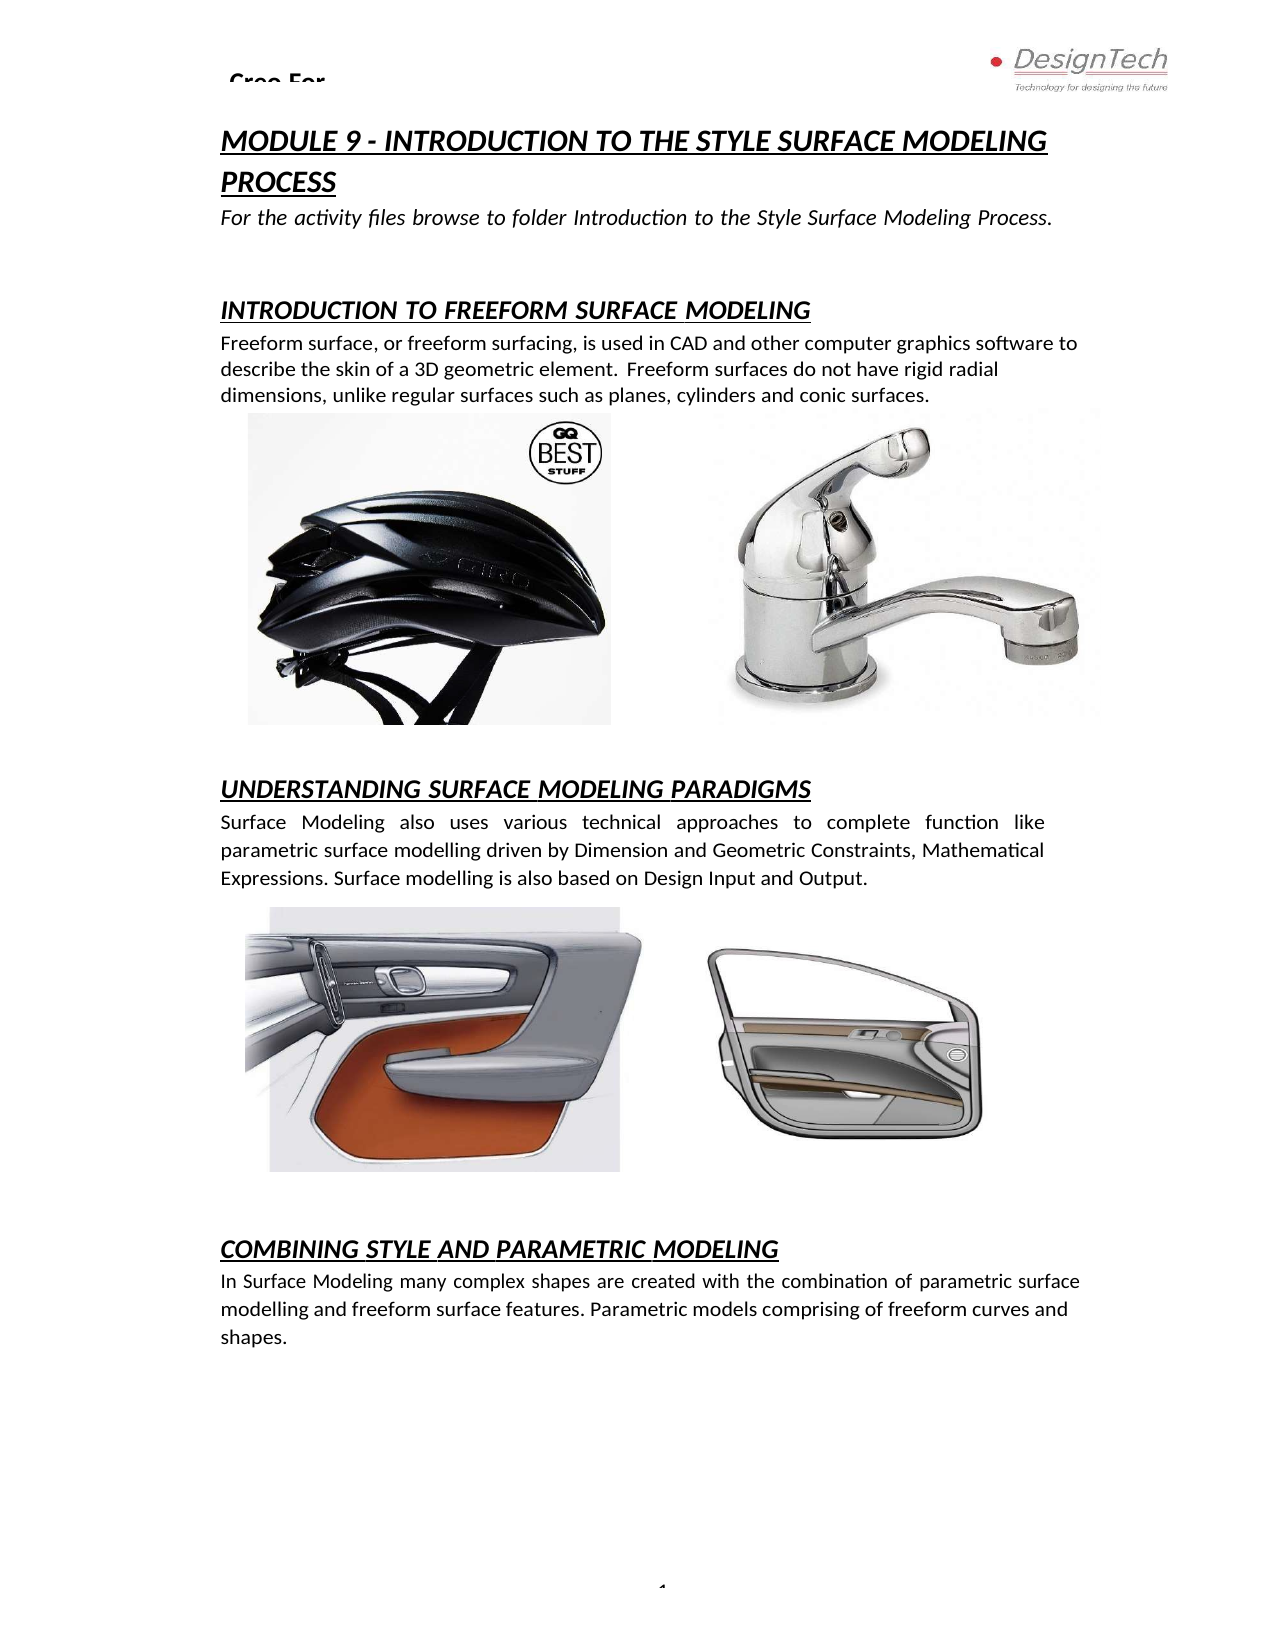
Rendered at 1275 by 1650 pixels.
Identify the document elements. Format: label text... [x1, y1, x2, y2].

text In Surface Modeling many complex shapes are created with the combination of parametric surface modelling and freeform surface features. Parametric models comprising of freeform curves and shapes. [220, 1268, 1100, 1350]
subtitle INTRODUCTION TO FREEFORM SURFACE MODELING [220, 293, 1231, 326]
text Surface Modeling also uses various technical approaches to complete function like parametric surface modelling driven by Dimension and Geometric Constraints, Mathematical Expressions. Surface modelling is also based on Design Input and Output. [220, 809, 1045, 890]
picture [247, 413, 611, 725]
text For the activity files browse to folder Introduction to the Style Surface Modeling Process. [220, 203, 1231, 231]
subtitle UNDERSTANDING SURFACE MODELING PARADIGMS [220, 772, 1231, 805]
picture [708, 408, 1101, 725]
subtitle COMBINING STYLE AND PARAMETRIC MODELING [220, 1232, 1231, 1265]
picture [705, 946, 988, 1141]
picture [245, 907, 644, 1172]
text Freeform surface, or freeform surfacing, is used in CAD and other computer graphics software to describe the skin of a 3D geometric element. Freeform surfaces do not have rigid radial dimensions, unlike regular surfaces such as planes, cylinders and conic surfaces. [220, 330, 1100, 407]
subtitle MODULE 9 - INTRODUCTION TO THE STYLE SURFACE MODELING PROCESS [220, 121, 1100, 200]
picture [990, 47, 1168, 92]
